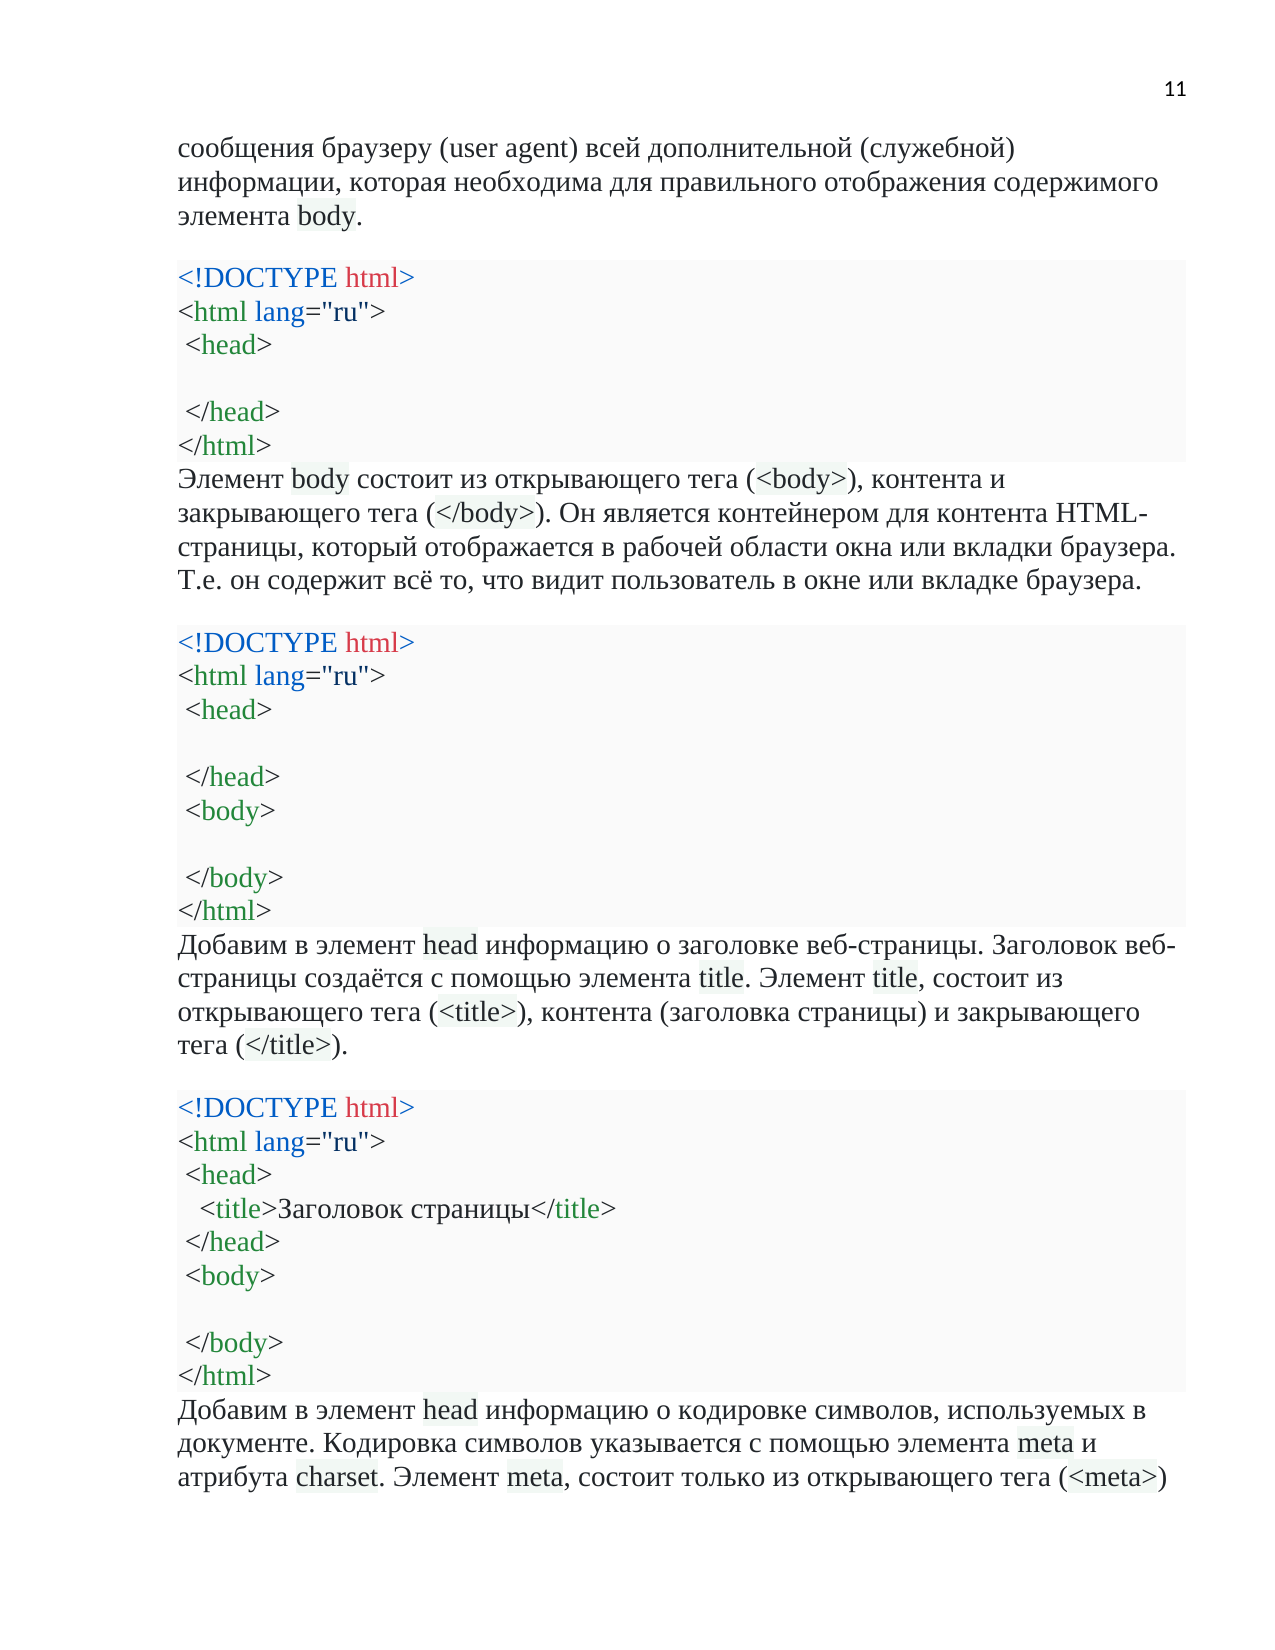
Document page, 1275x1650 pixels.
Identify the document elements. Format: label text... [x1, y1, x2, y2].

text <!DOCTYPE html> [177, 625, 1186, 658]
text <!DOCTYPE html> [177, 260, 1186, 294]
text Элемент body состоит из открывающего тега (<body>), контента и закрывающего тега (</body>). Он является контейнером для контента HTML-страницы, который отображается в рабочей области окна или вкладки браузера. Т.е. он содержит всё то, что видит пользователь в окне или вкладке браузера. [177, 462, 1186, 596]
text <body> [177, 1258, 1186, 1291]
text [177, 1392, 1186, 1493]
text <head> [177, 692, 1186, 726]
text Добавим в элемент head информацию о заголовке веб-страницы. Заголовок веб-страницы создаётся с помощью элемента title. Элемент title, состоит из открывающего тега (<title>), контента (заголовка страницы) и закрывающего тега (</title>). [177, 927, 1186, 1061]
text <html lang="ru"> [177, 658, 1186, 692]
text </html> [177, 428, 1186, 462]
text <html lang="ru"> [177, 294, 1186, 327]
text </body> [177, 1325, 1186, 1358]
text <!DOCTYPE html> [177, 1090, 1186, 1124]
text <html lang="ru"> [177, 1124, 1186, 1157]
text </html> [177, 1358, 1186, 1392]
text <body> [177, 793, 1186, 826]
text </head> [177, 1224, 1186, 1258]
text <head> [177, 327, 1186, 361]
text </body> [177, 860, 1186, 893]
text <title>Заголовок страницы</title> [177, 1191, 1186, 1224]
text </head> [177, 759, 1186, 793]
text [177, 131, 1186, 231]
text <head> [177, 1157, 1186, 1191]
text </html> [177, 893, 1186, 927]
text </head> [177, 394, 1186, 428]
